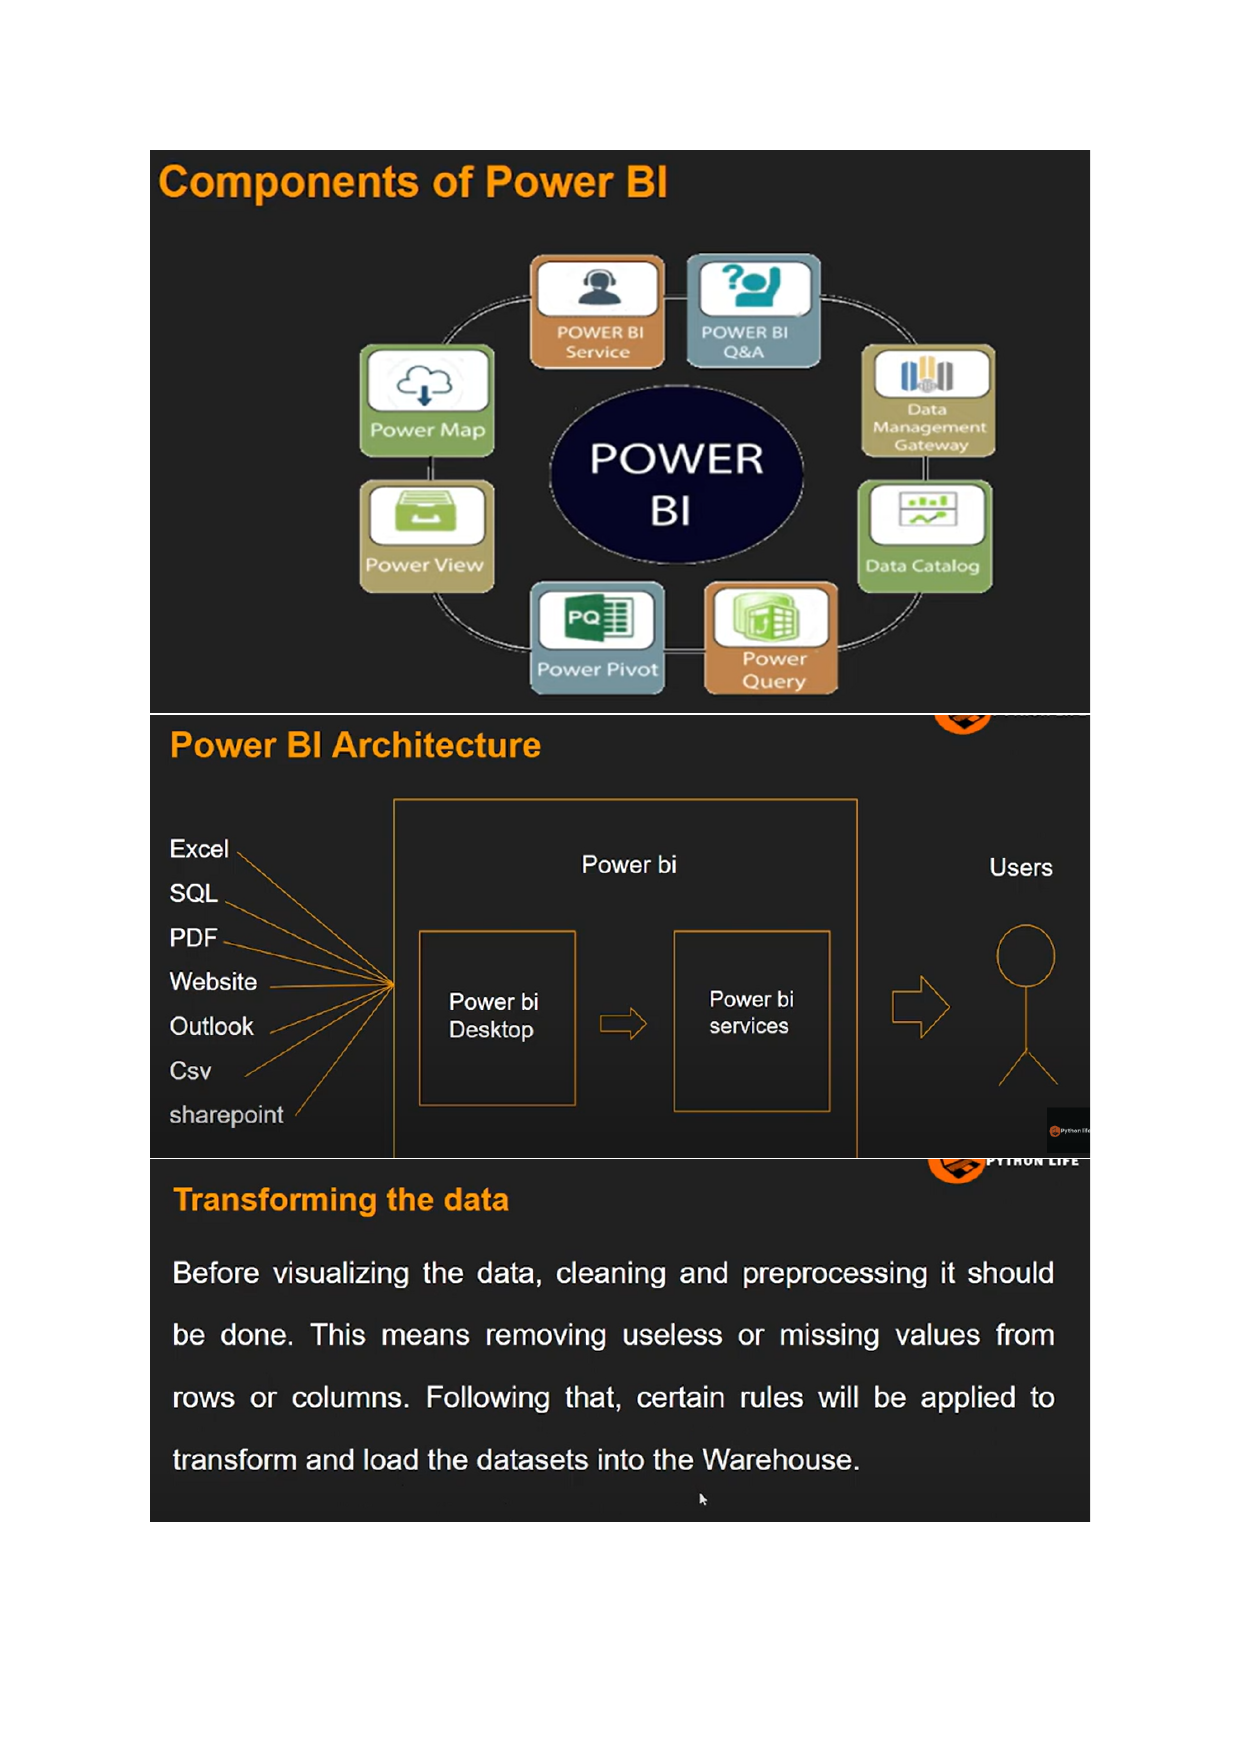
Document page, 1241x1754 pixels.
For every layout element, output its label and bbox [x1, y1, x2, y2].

picture [150, 150, 1091, 713]
picture [150, 715, 1091, 1158]
picture [150, 1159, 1091, 1522]
